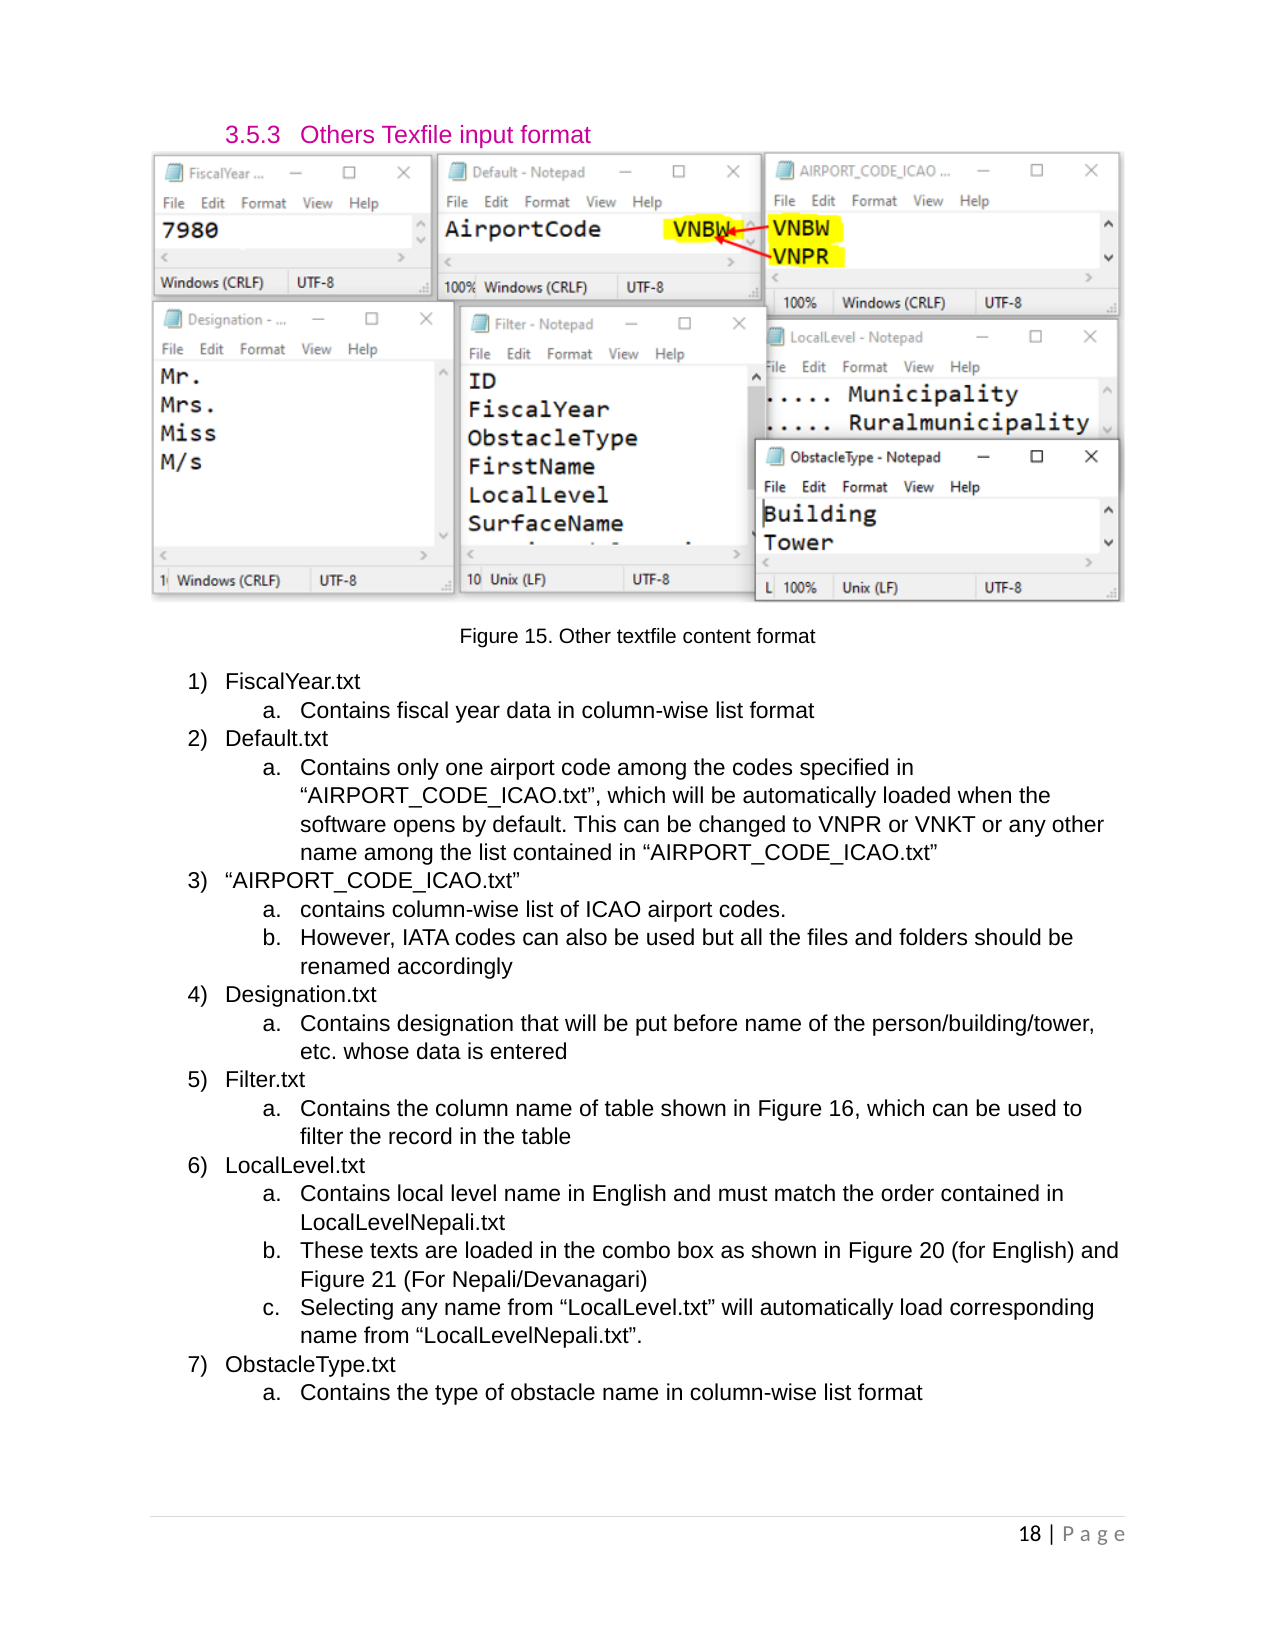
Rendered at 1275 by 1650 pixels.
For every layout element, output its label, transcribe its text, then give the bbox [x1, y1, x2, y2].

list Contains fiscal year data in column-wise list format [262, 697, 1125, 723]
list However, IATA codes can also be used but all the files and folders should be renamed accordingly [262, 924, 1125, 979]
list Default.txt [187, 725, 1125, 752]
list Selecting any name from “LocalLevel.txt” will automatically load corresponding name from “LocalLevelNepali.txt”. [262, 1294, 1125, 1349]
list contains column-wise list of ICAO airport codes. [262, 896, 1125, 922]
list Contains the column name of table shown in Figure 16, which can be used to filter the record in the table [262, 1095, 1125, 1150]
list Designation.txt [187, 981, 1125, 1007]
list These texts are loaded in the combo box as shown in Figure 20 (for English) and Figure 21 (For Nepali/Devanagari) [262, 1237, 1125, 1292]
list ObstacleType.txt [187, 1351, 1125, 1377]
text Figure 15. Other textfile content format [150, 623, 1125, 647]
list FiscalYear.txt [187, 668, 1125, 695]
list LocalLevel.txt [187, 1152, 1125, 1178]
list Contains the type of obstacle name in column-wise list format [262, 1379, 1125, 1406]
subtitle Others Texfile input format [225, 120, 1125, 149]
list “AIRPORT_CODE_ICAO.txt” [187, 867, 1125, 894]
list Contains designation that will be put before name of the person/building/tower, etc. whose data is entered [262, 1009, 1125, 1064]
list Filter.txt [187, 1066, 1125, 1093]
list Contains only one airport code among the codes specified in “AIRPORT_CODE_ICAO.txt”, which will be automatically loaded when the software opens by default. This can be changed to VNPR or VNKT or any other name among the list contained in “AIRPORT_CODE_ICAO.txt” [262, 754, 1125, 865]
picture [150, 151, 1125, 605]
list Contains local level name in English and must match the order contained in LocalLevelNepali.txt [262, 1180, 1125, 1235]
